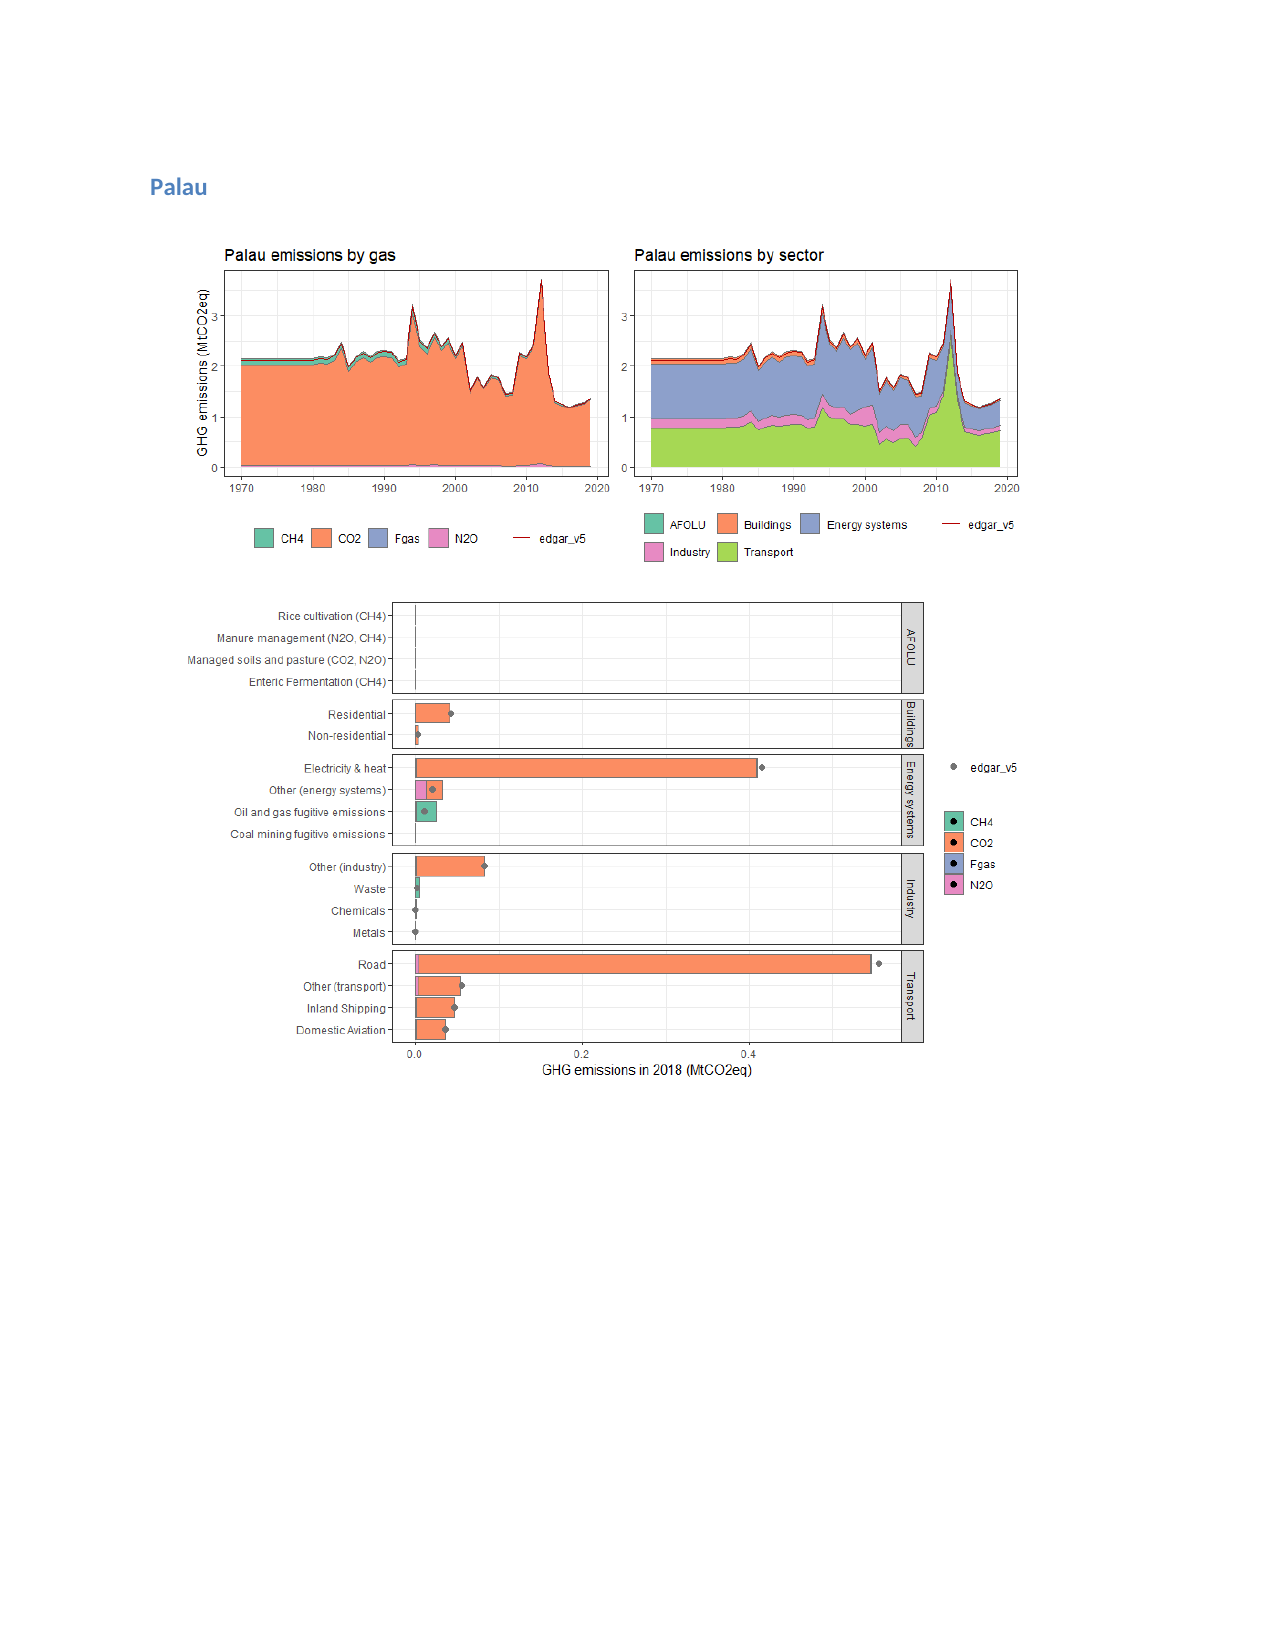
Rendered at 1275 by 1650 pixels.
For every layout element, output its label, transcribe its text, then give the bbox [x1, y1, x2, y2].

subtitle Palau [150, 171, 1125, 201]
picture [168, 220, 1044, 1096]
